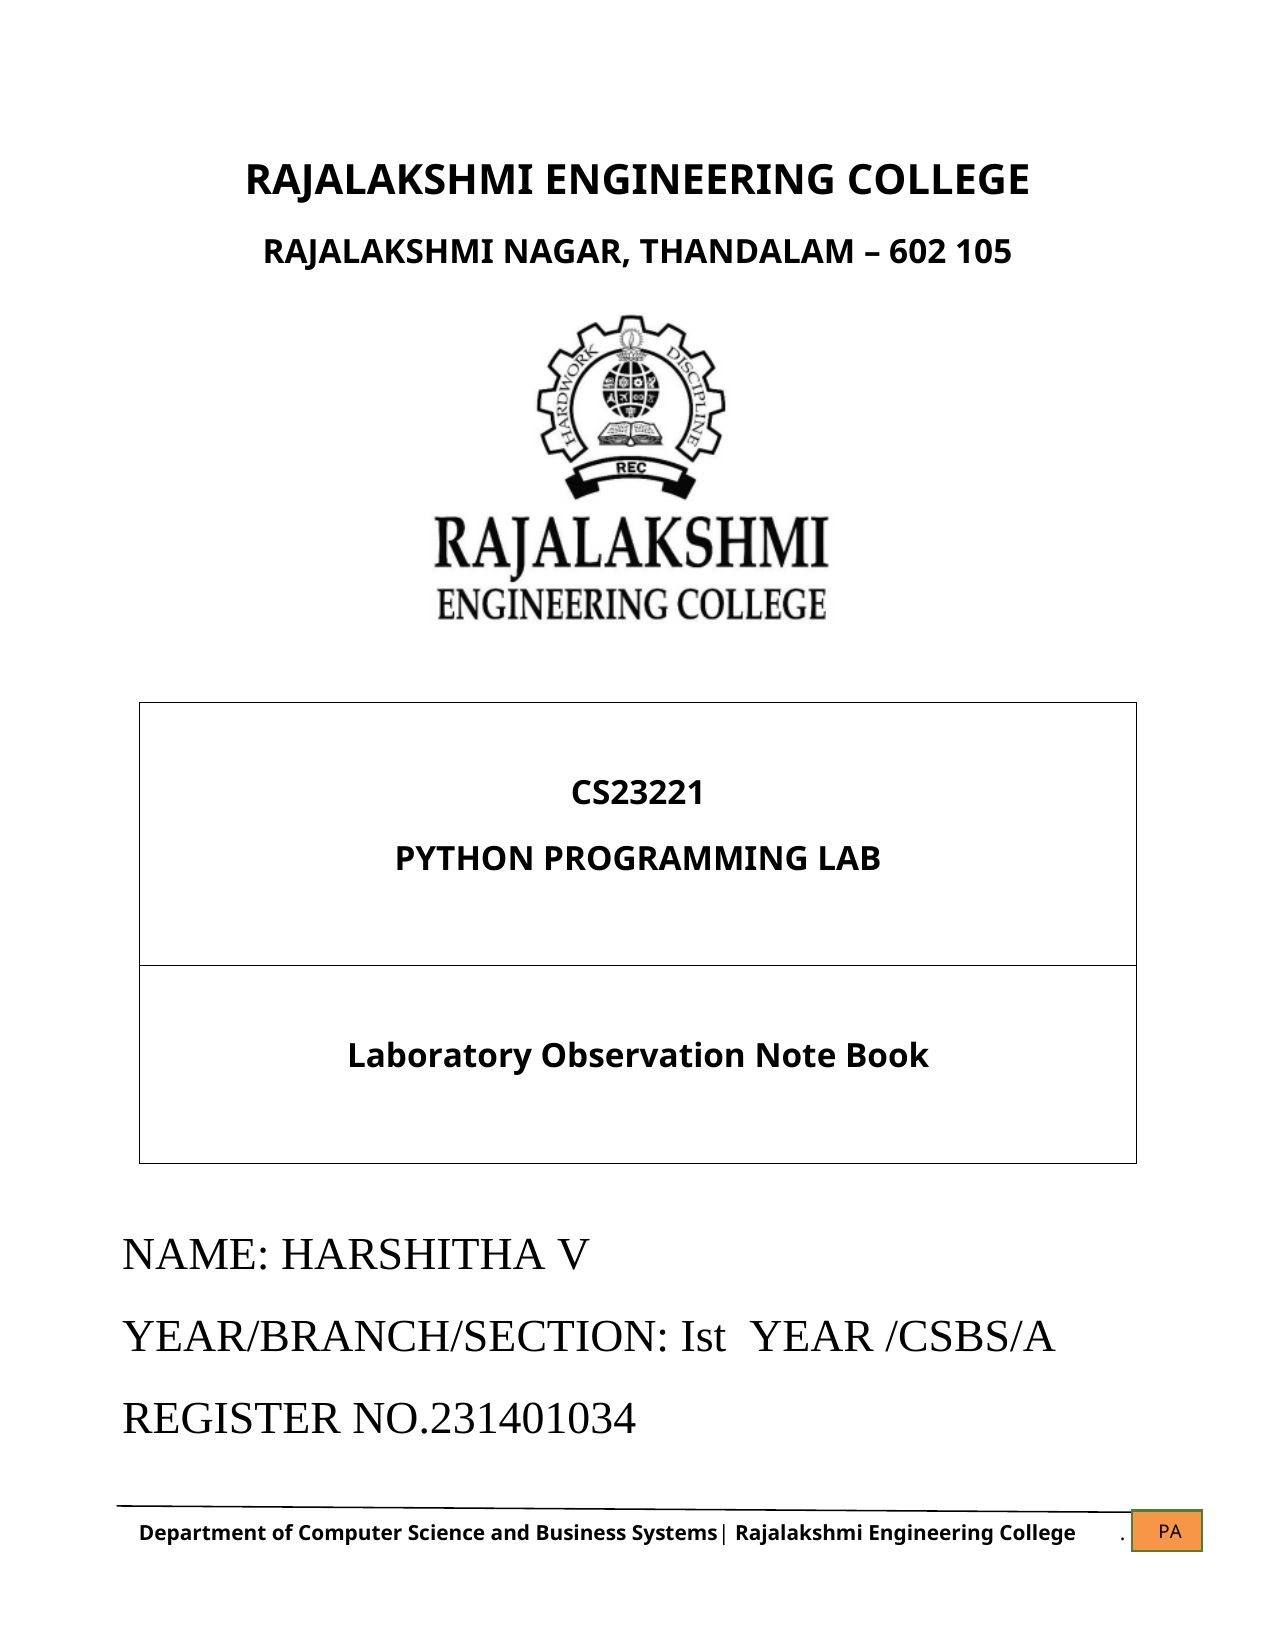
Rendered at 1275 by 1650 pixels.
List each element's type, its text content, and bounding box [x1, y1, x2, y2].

text RAJALAKSHMI ENGINEERING COLLEGE [150, 150, 1125, 207]
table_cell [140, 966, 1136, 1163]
subtitle NAME: HARSHITHA V [122, 1227, 1125, 1279]
text RAJALAKSHMI NAGAR, THANDALAM – 602 105 [150, 228, 1125, 273]
subtitle REGISTER NO.231401034 [122, 1390, 1125, 1443]
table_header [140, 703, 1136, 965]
picture [394, 293, 880, 633]
subtitle YEAR/BRANCH/SECTION: Ist YEAR /CSBS/A [122, 1308, 1125, 1361]
